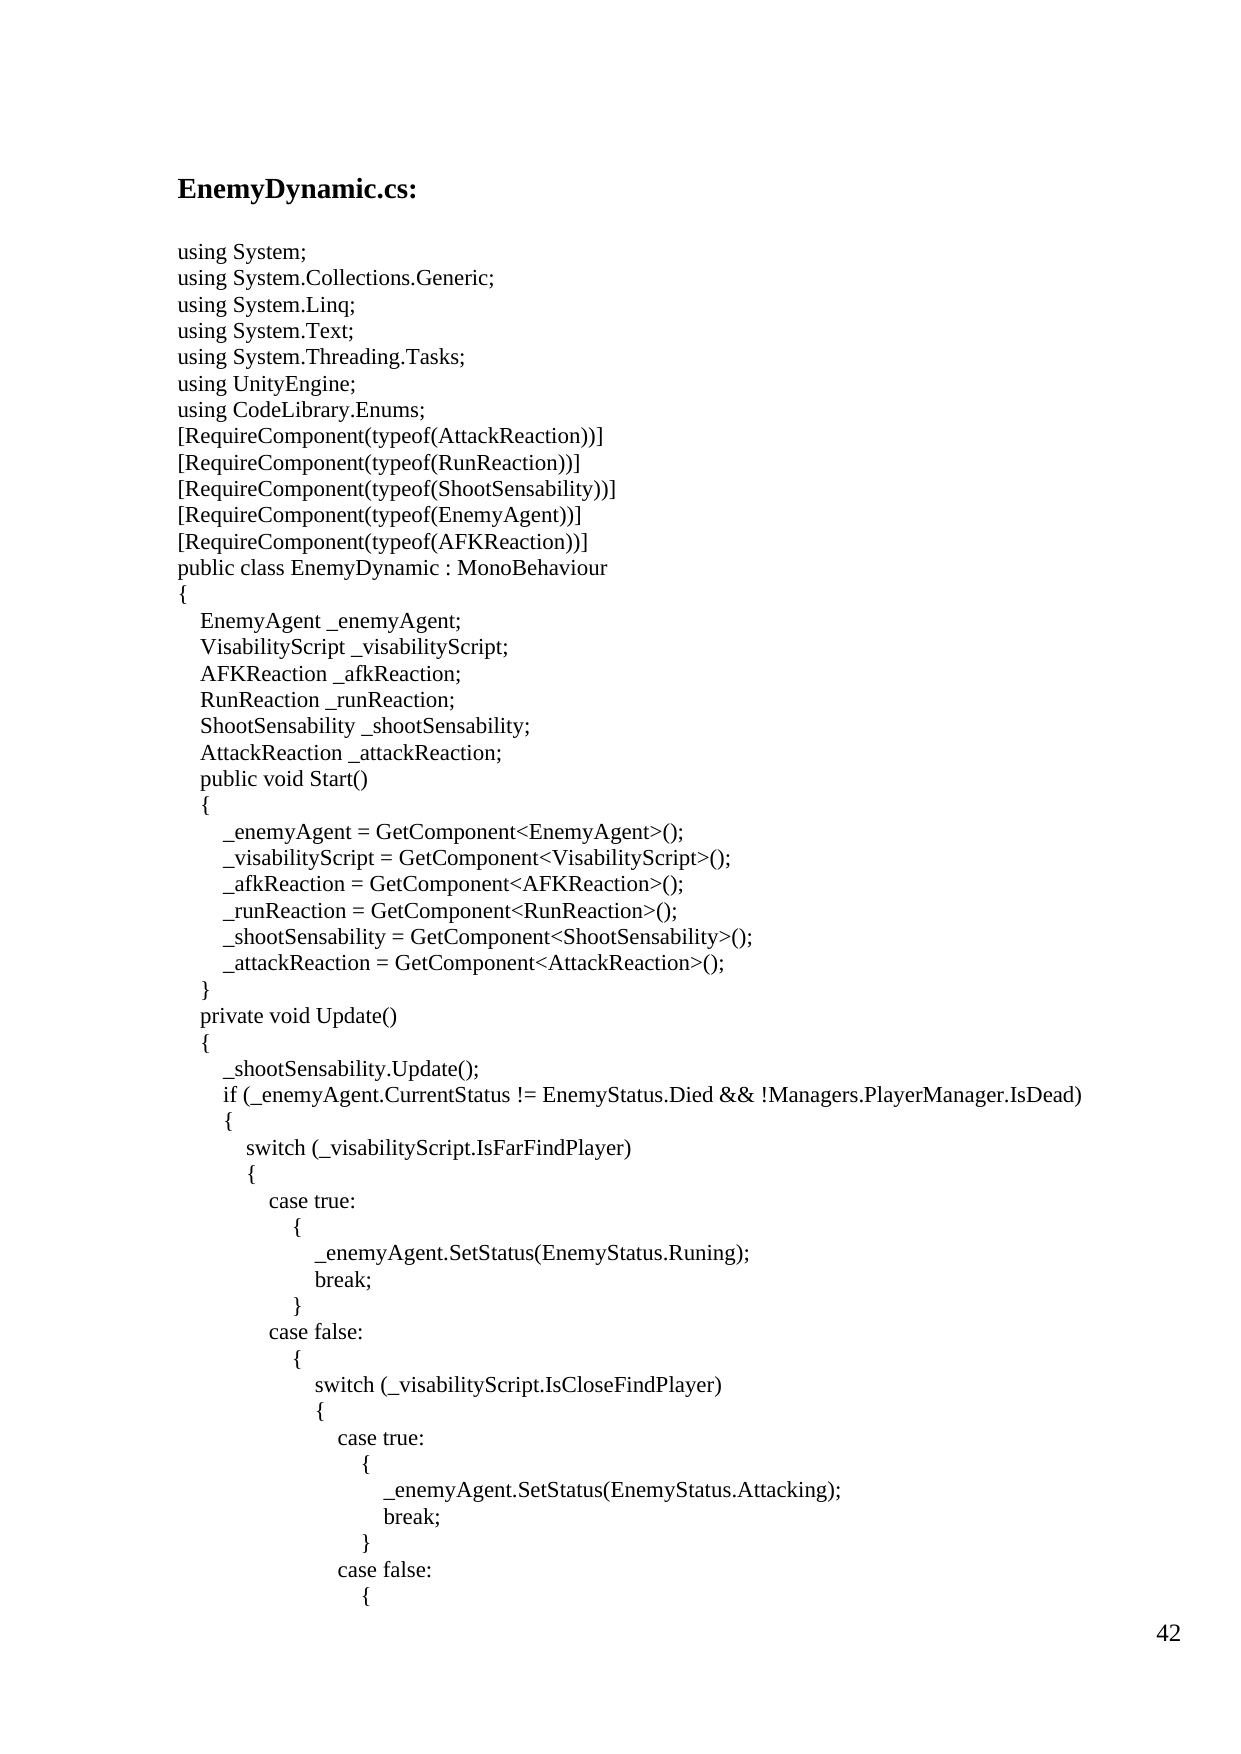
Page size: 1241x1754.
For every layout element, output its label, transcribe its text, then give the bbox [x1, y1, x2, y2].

text _attackReaction = GetComponent<AttackReaction>(); [177, 949, 1181, 976]
text switch (_visabilityScript.IsCloseFindPlayer) [177, 1371, 1181, 1397]
text public void Start() [177, 765, 1181, 791]
text { [177, 791, 1181, 818]
text RunReaction _runReaction; [177, 686, 1181, 712]
text [RequireComponent(typeof(EnemyAgent))] [177, 501, 1181, 528]
text [RequireComponent(typeof(ShootSensability))] [177, 475, 1181, 501]
text using UnityEngine; [177, 370, 1181, 396]
text ShootSensability _shootSensability; [177, 712, 1181, 739]
text _shootSensability = GetComponent<ShootSensability>(); [177, 923, 1181, 949]
text AttackReaction _attackReaction; [177, 739, 1181, 765]
text AFKReaction _afkReaction; [177, 659, 1181, 686]
text } [177, 976, 1181, 1002]
text _afkReaction = GetComponent<AFKReaction>(); [177, 870, 1181, 897]
text case true: [177, 1424, 1181, 1450]
text case true: [177, 1187, 1181, 1213]
text _enemyAgent = GetComponent<EnemyAgent>(); [177, 818, 1181, 844]
text switch (_visabilityScript.IsFarFindPlayer) [177, 1134, 1181, 1160]
text VisabilityScript _visabilityScript; [177, 633, 1181, 659]
text break; [177, 1503, 1181, 1529]
text { [177, 1108, 1181, 1134]
text { [177, 1028, 1181, 1055]
text { [177, 1450, 1181, 1477]
text _runReaction = GetComponent<RunReaction>(); [177, 897, 1181, 923]
text } [177, 1292, 1181, 1318]
text _enemyAgent.SetStatus(EnemyStatus.Runing); [177, 1239, 1181, 1266]
text } [177, 1529, 1181, 1556]
text if (_enemyAgent.CurrentStatus != EnemyStatus.Died && !Managers.PlayerManager.IsDead) [177, 1081, 1181, 1108]
text { [177, 1397, 1181, 1424]
text using CodeLibrary.Enums; [177, 396, 1181, 422]
text { [177, 1582, 1181, 1608]
text using System.Text; [177, 317, 1181, 343]
text [RequireComponent(typeof(RunReaction))] [177, 449, 1181, 475]
text public class EnemyDynamic : MonoBehaviour [177, 554, 1181, 581]
text { [177, 1160, 1181, 1187]
text [RequireComponent(typeof(AttackReaction))] [177, 422, 1181, 449]
text using System.Linq; [177, 291, 1181, 317]
text { [177, 1213, 1181, 1239]
text { [177, 1345, 1181, 1371]
text private void Update() [177, 1002, 1181, 1028]
text _enemyAgent.SetStatus(EnemyStatus.Attacking); [177, 1477, 1181, 1503]
text using System.Collections.Generic; [177, 264, 1181, 291]
text { [177, 581, 1181, 607]
text case false: [177, 1556, 1181, 1582]
text using System; [177, 238, 1181, 264]
text _visabilityScript = GetComponent<VisabilityScript>(); [177, 844, 1181, 870]
text case false: [177, 1318, 1181, 1345]
text EnemyAgent _enemyAgent; [177, 607, 1181, 633]
text using System.Threading.Tasks; [177, 343, 1181, 370]
text _shootSensability.Update(); [177, 1055, 1181, 1081]
text EnemyDynamic.cs: [177, 171, 1181, 204]
text [RequireComponent(typeof(AFKReaction))] [177, 528, 1181, 554]
text break; [177, 1266, 1181, 1292]
